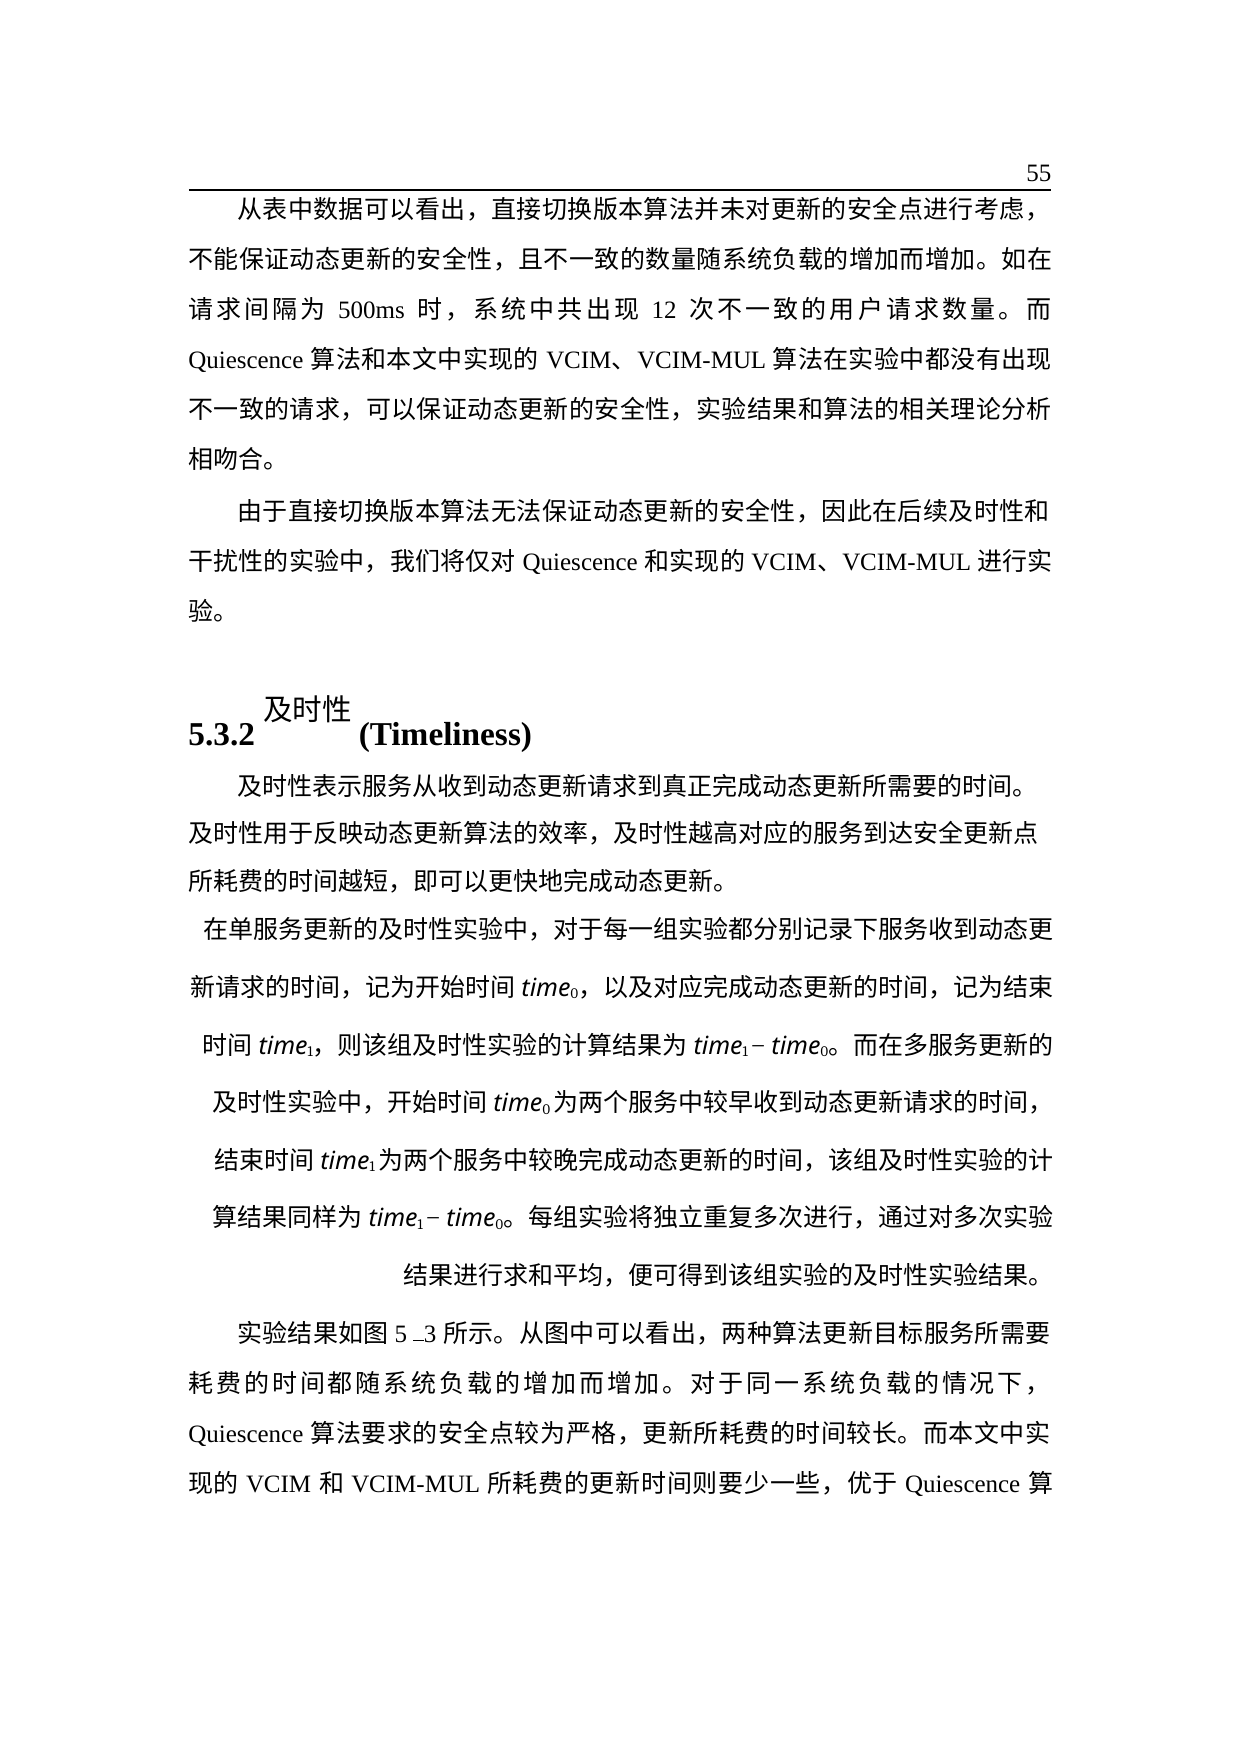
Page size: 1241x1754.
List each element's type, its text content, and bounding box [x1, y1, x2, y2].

subtitle 5.3.2 及时性 (Timeliness) [188, 686, 1053, 760]
text 从表中数据可以看出，直接切换版本算法并未对更新的安全点进行考虑，不能保证动态更新的安全性，且不一致的数量随系统负载的增加而增加。如在请求间隔为 500ms 时，系统中共出现 12 次不一致的用户请求数量。而 Quiescence 算法和本文中实现的 VCIM、VCIM-MUL 算法在实验中都没有出现不一致的请求，可以保证动态更新的安全性，实验结果和算法的相关理论分析相吻合。 [188, 189, 1053, 476]
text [188, 1313, 1053, 1500]
text 在单服务更新的及时性实验中，对于每一组实验都分别记录下服务收到动态更新请求的时间，记为开始时间 time0，以及对应完成动态更新的时间，记为结束时间 time1，则该组及时性实验的计算结果为 time1 − time0。而在多服务更新的及时性实验中，开始时间 time0 为两个服务中较早收到动态更新请求的时间，结束时间 time1 为两个服务中较晚完成动态更新的时间，该组及时性实验的计算结果同样为 time1 − time0。每组实验将独立重复多次进行，通过对多次实验结果进行求和平均，便可得到该组实验的及时性实验结果。 [189, 910, 1053, 1292]
text 由于直接切换版本算法无法保证动态更新的安全性，因此在后续及时性和干扰性的实验中，我们将仅对 Quiescence 和实现的 VCIM、VCIM-MUL 进行实验。 [188, 491, 1053, 627]
text 及时性表示服务从收到动态更新请求到真正完成动态更新所需要的时间。及时性用于反映动态更新算法的效率，及时性越高对应的服务到达安全更新点所耗费的时间越短，即可以更快地完成动态更新。 [188, 766, 1053, 898]
